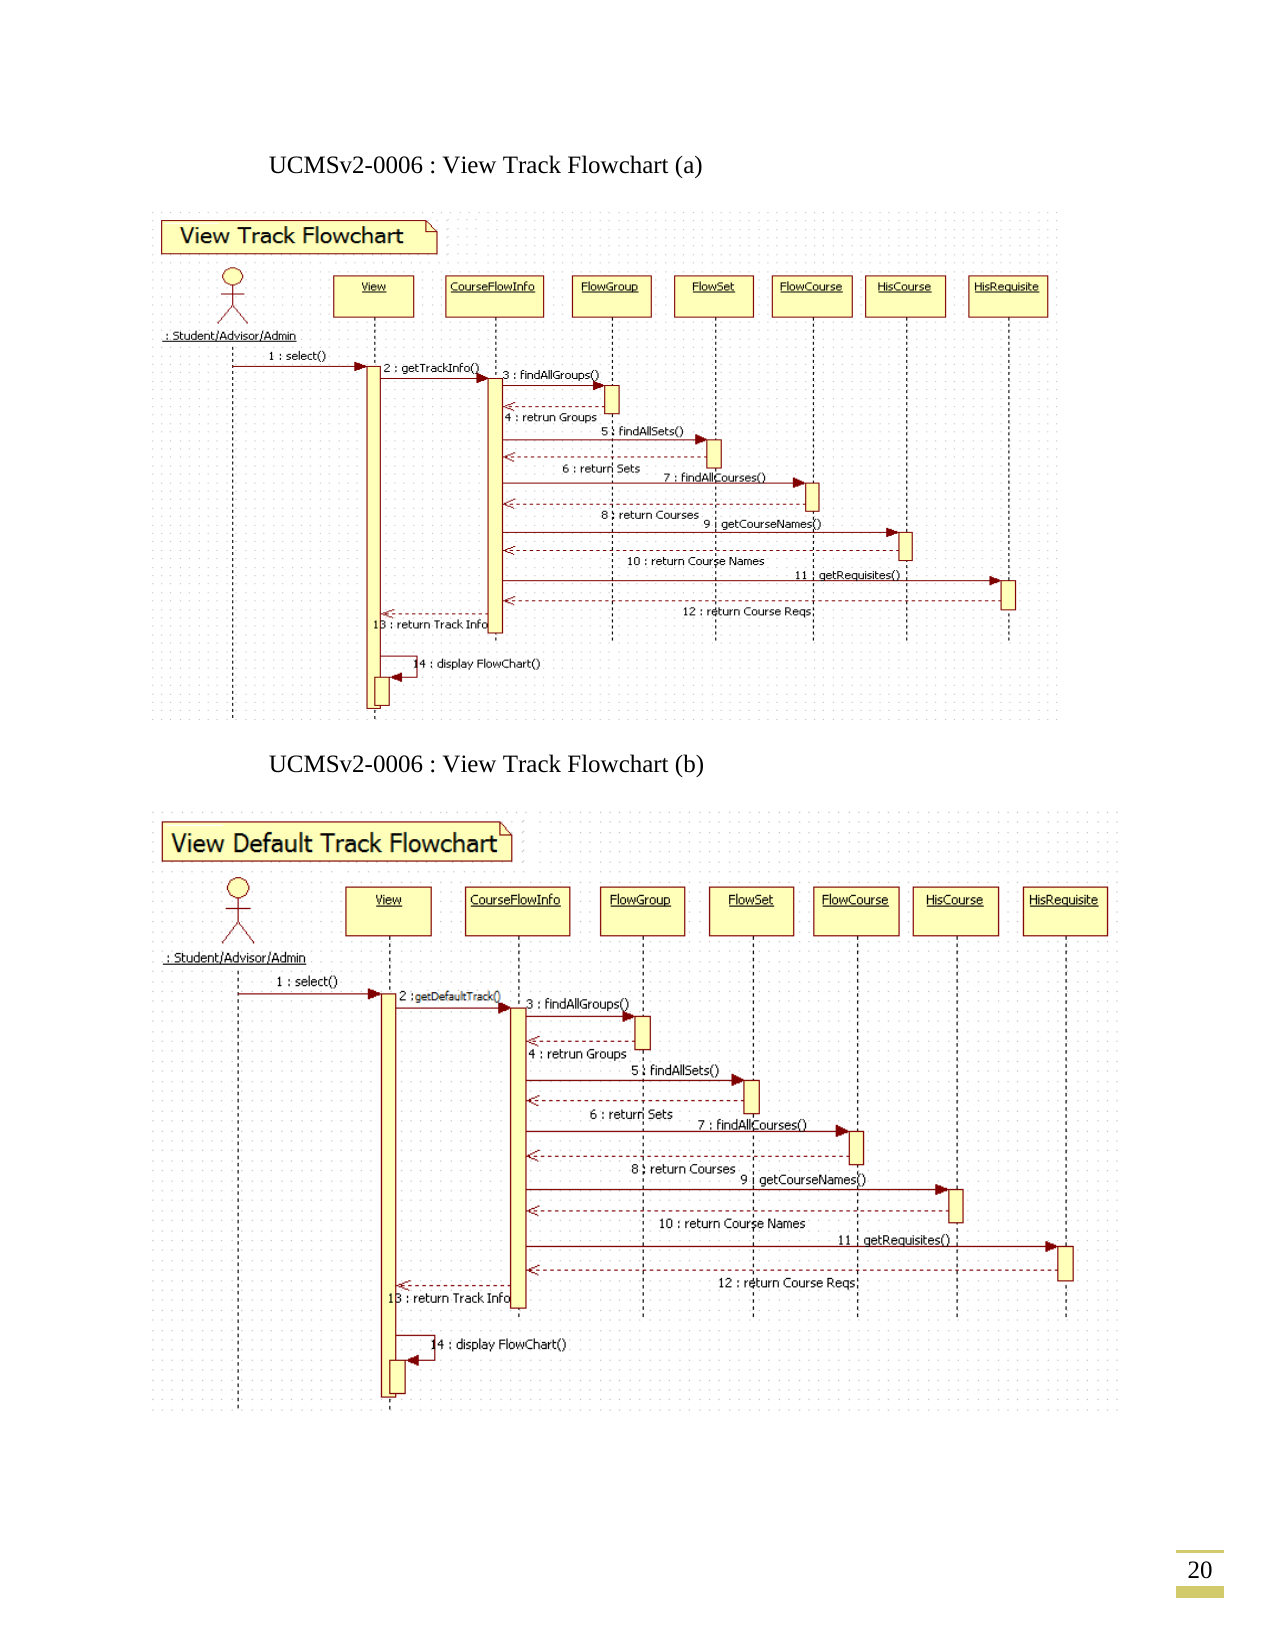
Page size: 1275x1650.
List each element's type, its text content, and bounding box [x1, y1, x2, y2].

text UCMSv2-0006 : View Track Flowchart (b) [269, 749, 1125, 778]
text UCMSv2-0006 : View Track Flowchart (a) [269, 150, 1125, 179]
picture [150, 207, 1065, 721]
picture [150, 806, 1125, 1412]
